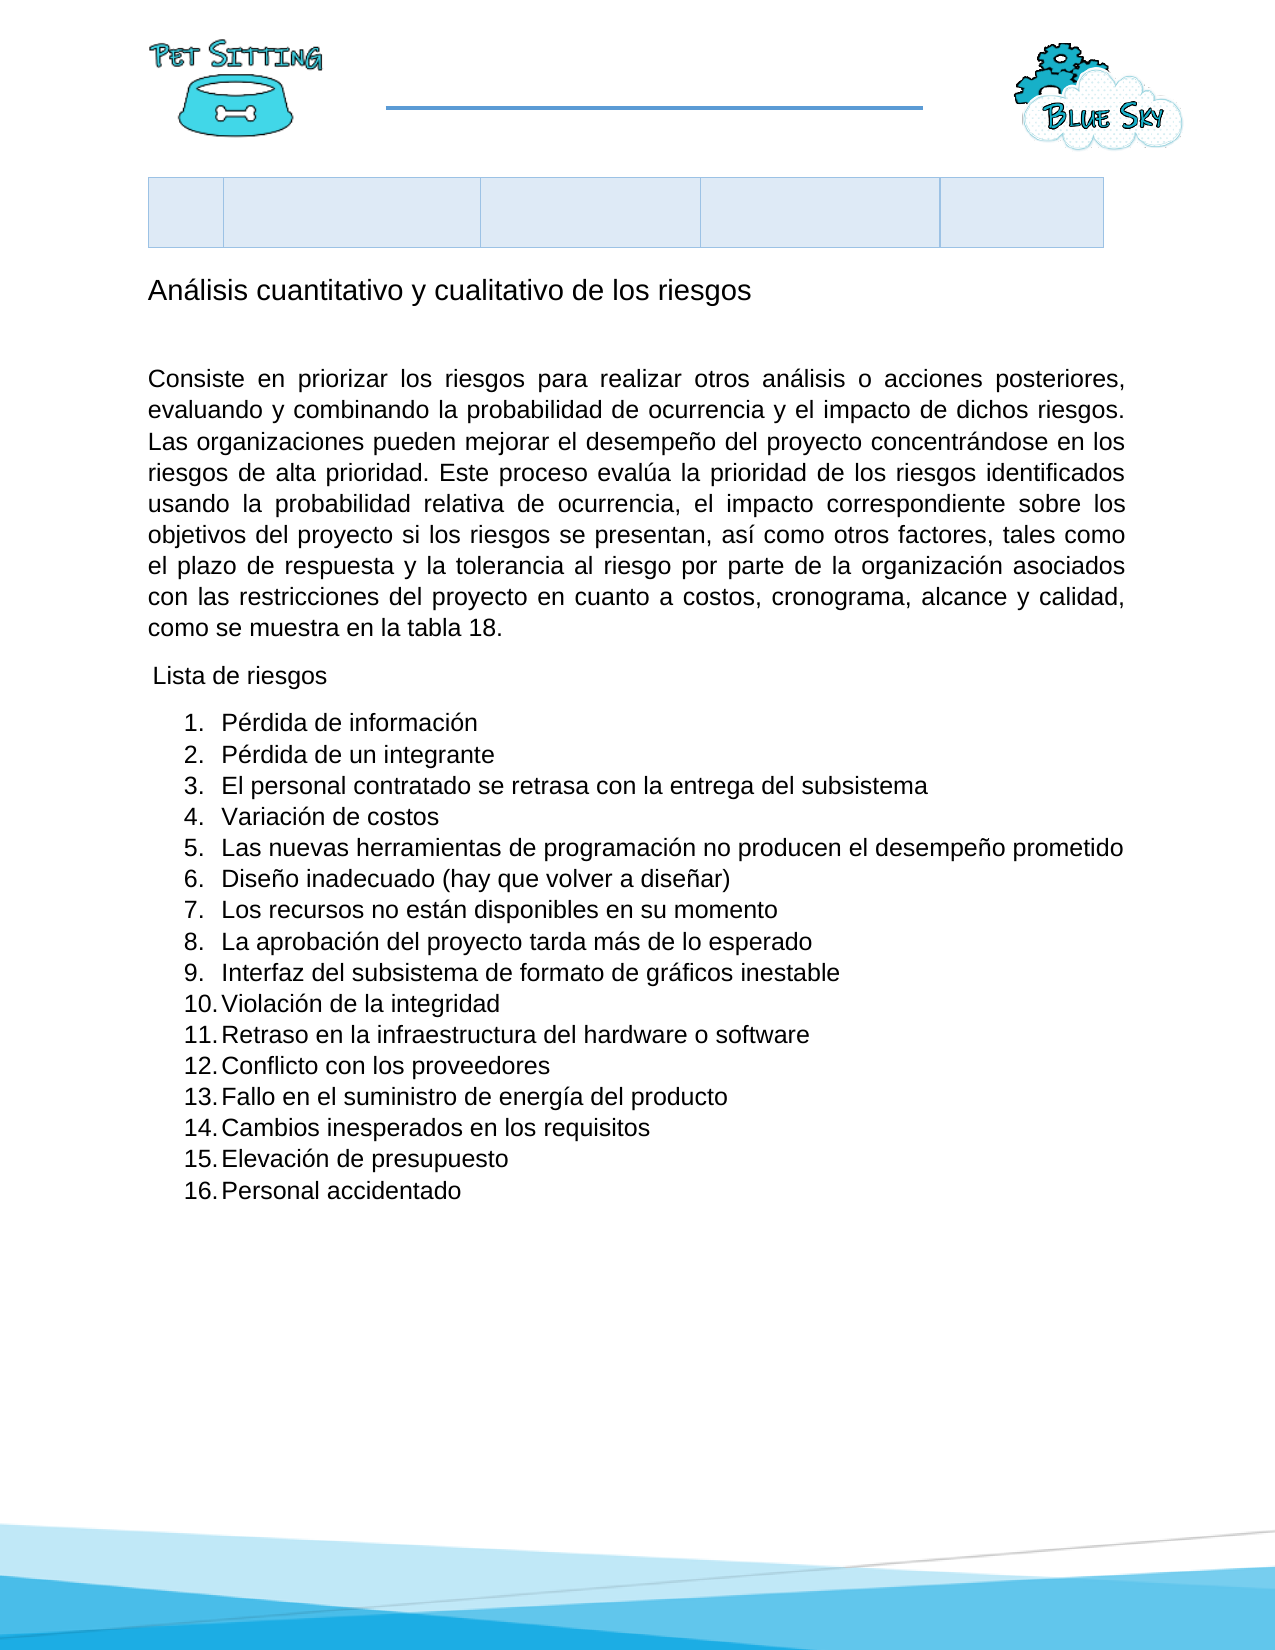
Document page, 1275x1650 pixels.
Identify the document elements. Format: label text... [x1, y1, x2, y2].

picture [0, 1457, 1275, 1650]
table_cell [224, 178, 480, 247]
table_cell [481, 178, 700, 247]
list Las nuevas herramientas de programación no producen el desempeño prometido [184, 833, 1127, 862]
list Conflicto con los proveedores [184, 1051, 1127, 1080]
list Elevación de presupuesto [184, 1144, 1127, 1173]
picture [142, 27, 332, 144]
text Lista de riesgos [148, 661, 1127, 689]
list Retraso en la infraestructura del hardware o software [184, 1020, 1127, 1049]
subtitle Análisis cuantitativo y cualitativo de los riesgos [148, 273, 1127, 307]
list Fallo en el suministro de energía del producto [184, 1082, 1127, 1111]
list Cambios inesperados en los requisitos [184, 1113, 1127, 1142]
picture [1008, 43, 1188, 155]
list Violación de la integridad [184, 989, 1127, 1017]
text Consiste en priorizar los riesgos para realizar otros análisis o acciones posteriores, evaluando y combinando la probabilidad de ocurrencia y el impacto de dichos riesgos. Las organizaciones pueden mejorar el desempeño del proyecto concentrándose en los riesgos de alta prioridad. Este proceso evalúa la prioridad de los riesgos identificados usando la probabilidad relativa de ocurrencia, el impacto correspondiente sobre los objetivos del proyecto si los riesgos se presentan, así como otros factores, tales como el plazo de respuesta y la tolerancia al riesgo por parte de la organización asociados con las restricciones del proyecto en cuanto a costos, cronograma, alcance y calidad, como se muestra en la tabla 18. [148, 364, 1127, 642]
list Personal accidentado [184, 1176, 1127, 1204]
list Pérdida de un integrante [184, 739, 1127, 768]
table_cell [941, 178, 1103, 247]
list El personal contratado se retrasa con la entrega del subsistema [184, 771, 1127, 799]
table_cell [149, 178, 223, 247]
list La aprobación del proyecto tarda más de lo esperado [184, 926, 1127, 955]
list Pérdida de información [184, 708, 1127, 737]
list Variación de costos [184, 802, 1127, 831]
list Diseño inadecuado (hay que volver a diseñar) [184, 864, 1127, 893]
list Interfaz del subsistema de formato de gráficos inestable [184, 958, 1127, 986]
table_cell [701, 178, 939, 247]
list Los recursos no están disponibles en su momento [184, 895, 1127, 924]
